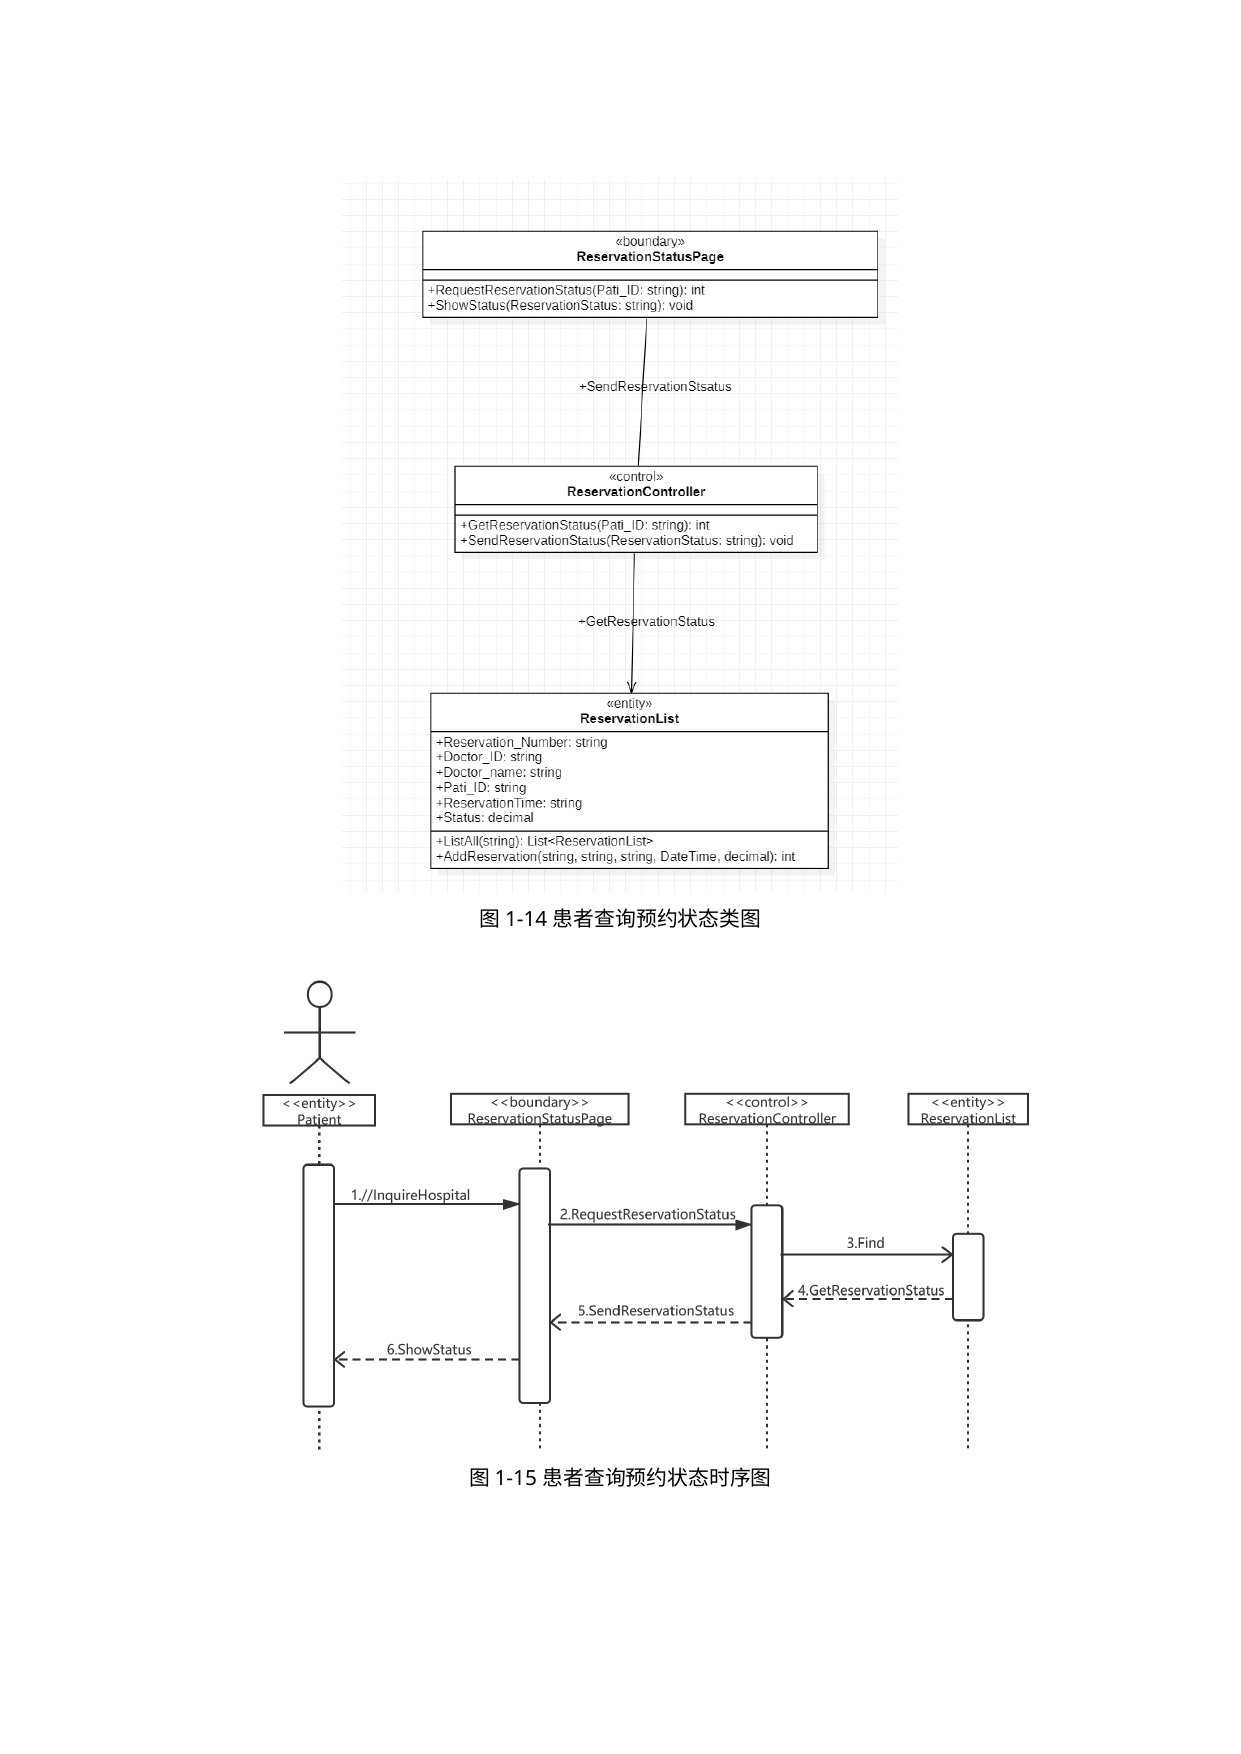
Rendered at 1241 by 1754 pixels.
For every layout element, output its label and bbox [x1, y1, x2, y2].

picture [238, 956, 1053, 1476]
picture [342, 179, 899, 893]
